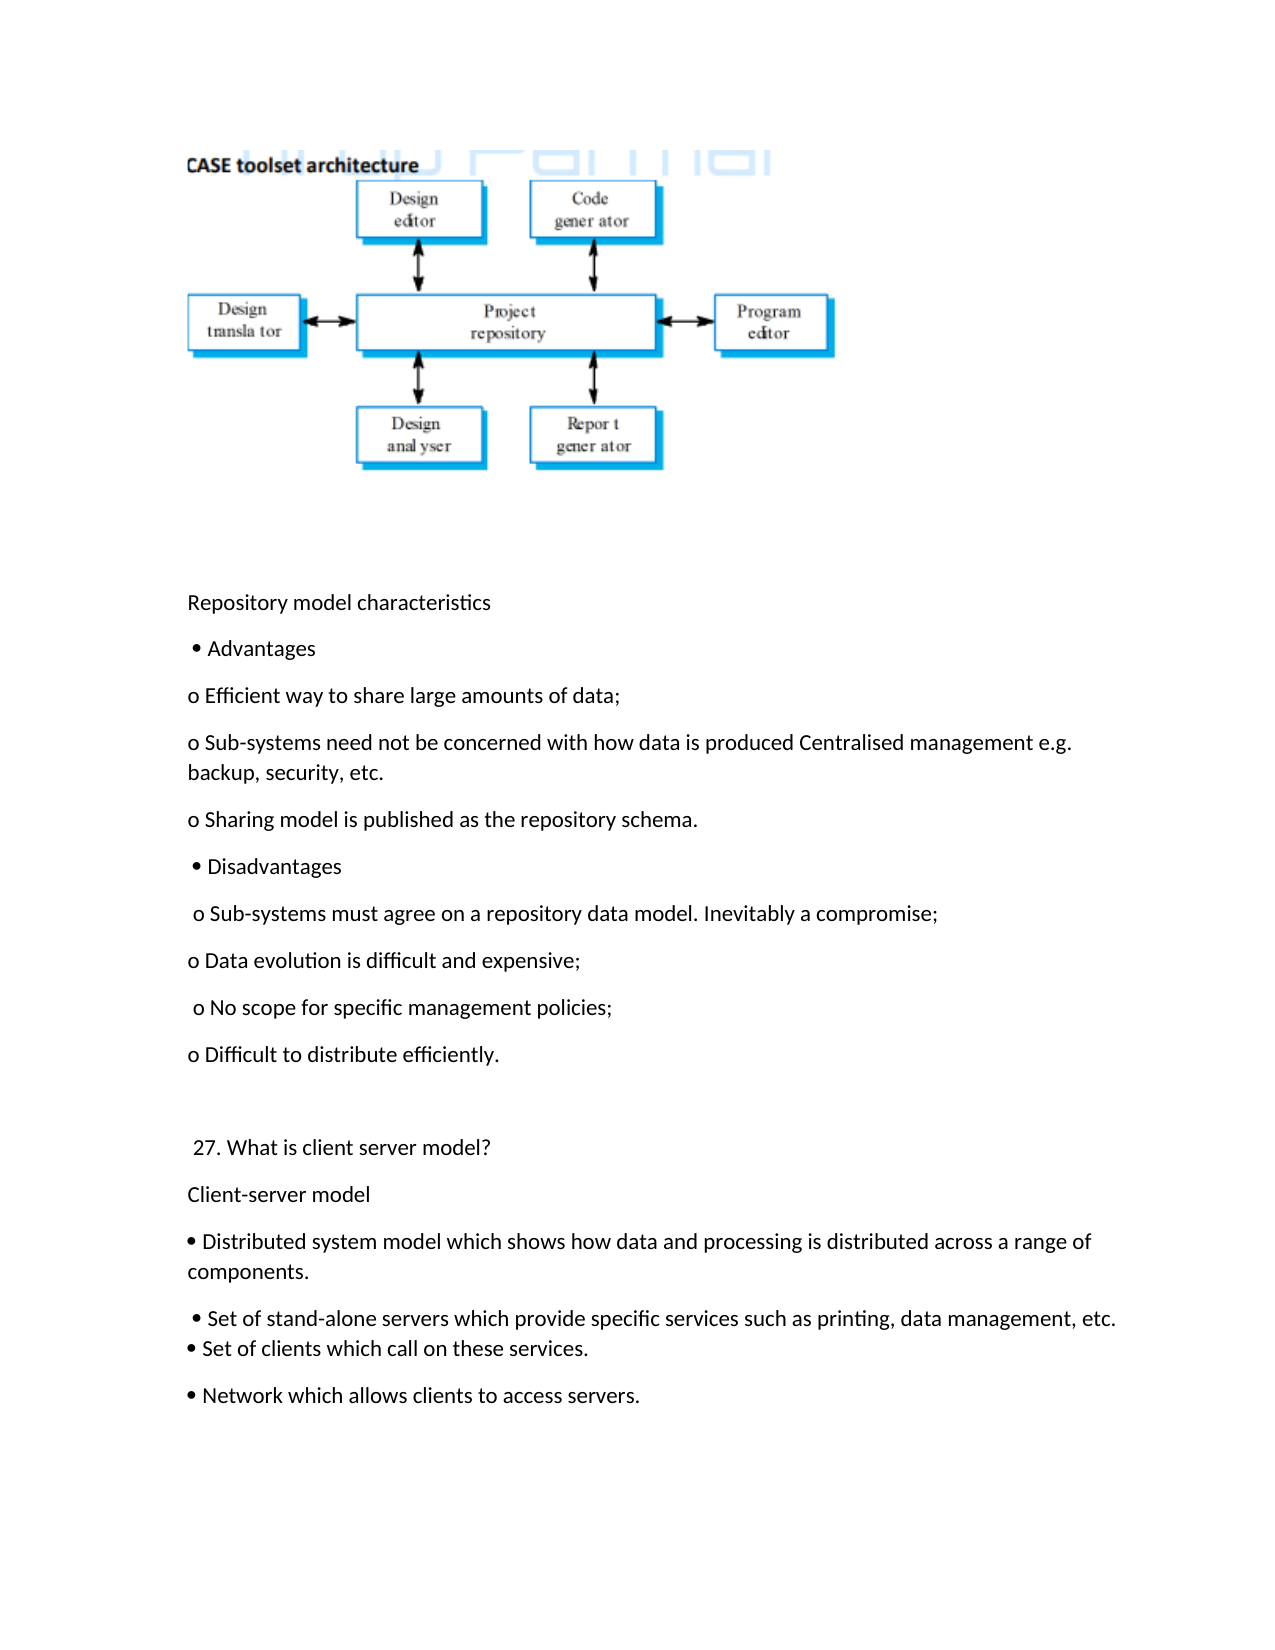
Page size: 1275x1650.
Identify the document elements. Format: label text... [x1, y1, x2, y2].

text Set of stand-alone servers which provide specific services such as printing, data management, etc. Set of clients which call on these services. [187, 1304, 1125, 1362]
text o Efficient way to share large amounts of data; [187, 681, 1125, 709]
picture [187, 150, 846, 475]
text o Sharing model is published as the repository schema. [187, 805, 1125, 833]
text o Difficult to distribute efficiently. [187, 1040, 1125, 1068]
text 27. What is client server model? [187, 1133, 1125, 1161]
text o Data evolution is difficult and expensive; [187, 946, 1125, 974]
text Disadvantages [187, 852, 1125, 880]
text Distributed system model which shows how data and processing is distributed across a range of components. [187, 1227, 1125, 1285]
text Repository model characteristics [187, 588, 1125, 616]
text Client-server model [187, 1180, 1125, 1208]
text Network which allows clients to access servers. [187, 1381, 1125, 1409]
text o Sub-systems need not be concerned with how data is produced Centralised management e.g. backup, security, etc. [187, 728, 1125, 786]
text o Sub-systems must agree on a repository data model. Inevitably a compromise; [187, 899, 1125, 927]
text Advantages [187, 634, 1125, 662]
text o No scope for specific management policies; [187, 993, 1125, 1021]
